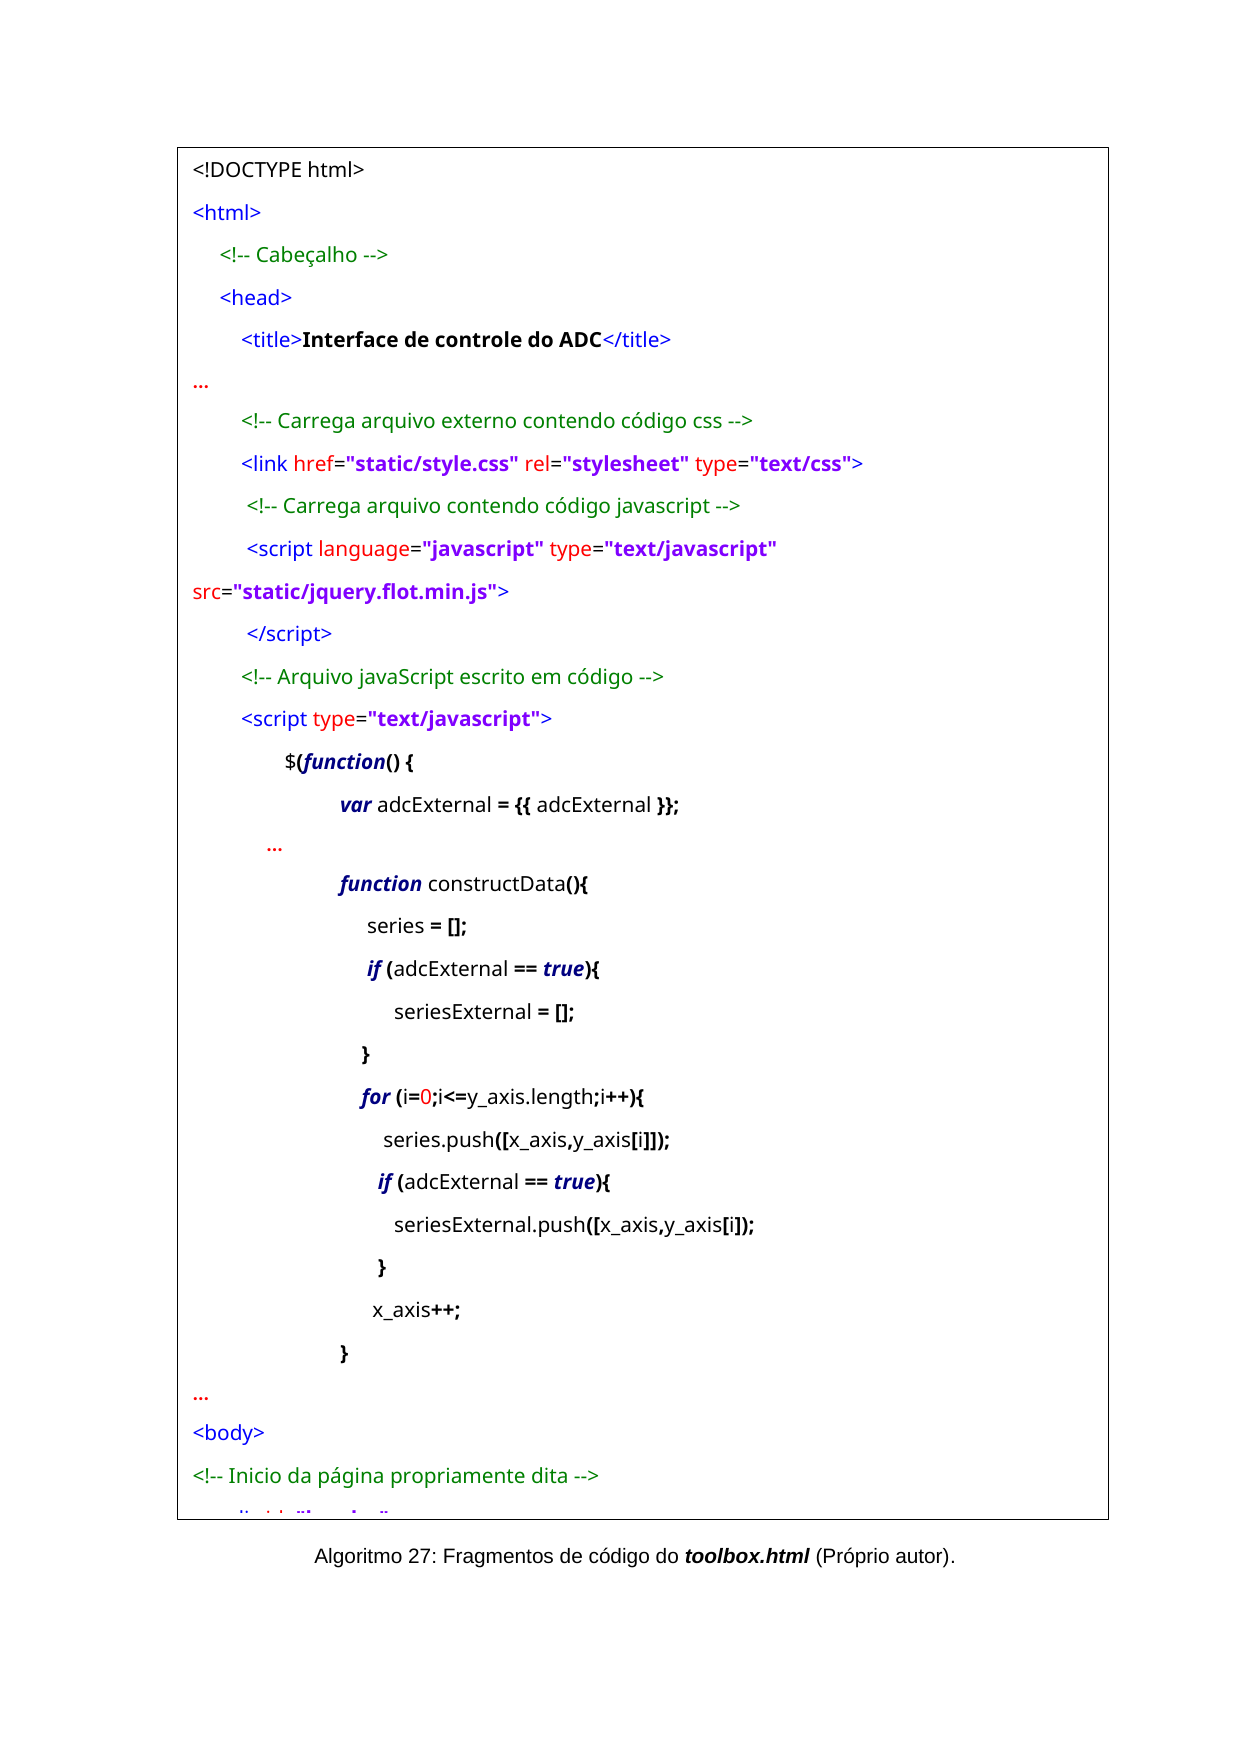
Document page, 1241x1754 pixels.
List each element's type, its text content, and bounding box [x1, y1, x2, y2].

text Algoritmo 27: Fragmentos de código do toolbox.html (Próprio autor). [177, 1544, 1092, 1568]
